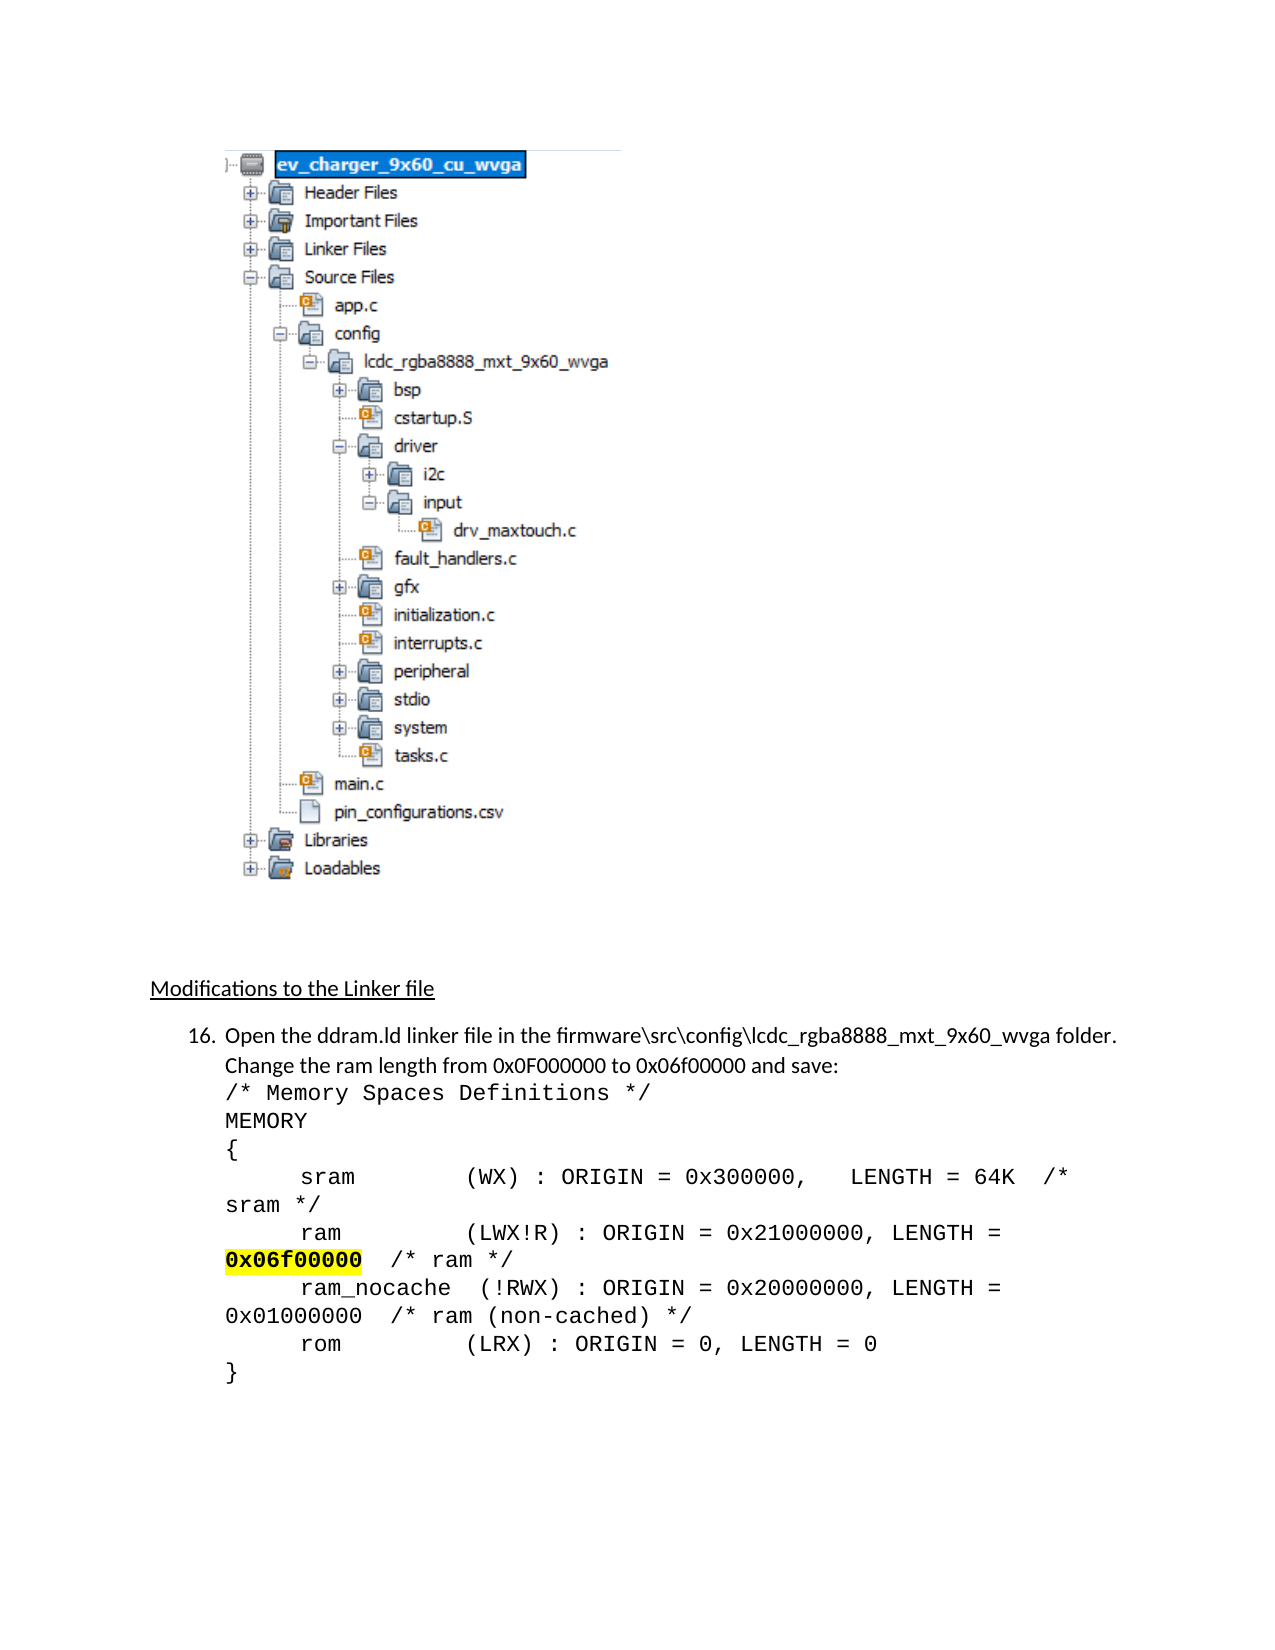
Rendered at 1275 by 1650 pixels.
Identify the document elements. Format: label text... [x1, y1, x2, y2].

text Modifications to the Linker file [150, 974, 1125, 1002]
list sram (WX) : ORIGIN = 0x300000, LENGTH = 64K /* sram */ [225, 1165, 1125, 1219]
list Open the ddram.ld linker file in the firmware\src\config\lcdc_rgba8888_mxt_9x60_wvga folder. Change the ram length from 0x0F000000 to 0x06f00000 and save: [187, 1021, 1125, 1079]
list MEMORY [225, 1109, 1125, 1135]
list ram (LWX!R) : ORIGIN = 0x21000000, LENGTH = 0x06f00000 /* ram */ [225, 1221, 1125, 1275]
list } [225, 1361, 1125, 1386]
list ram_nocache (!RWX) : ORIGIN = 0x20000000, LENGTH = 0x01000000 /* ram (non-cached) */ [225, 1277, 1125, 1331]
picture [225, 150, 622, 895]
list /* Memory Spaces Definitions */ [225, 1081, 1125, 1107]
list { [225, 1137, 1125, 1163]
list rom (LRX) : ORIGIN = 0, LENGTH = 0 [225, 1333, 1125, 1358]
